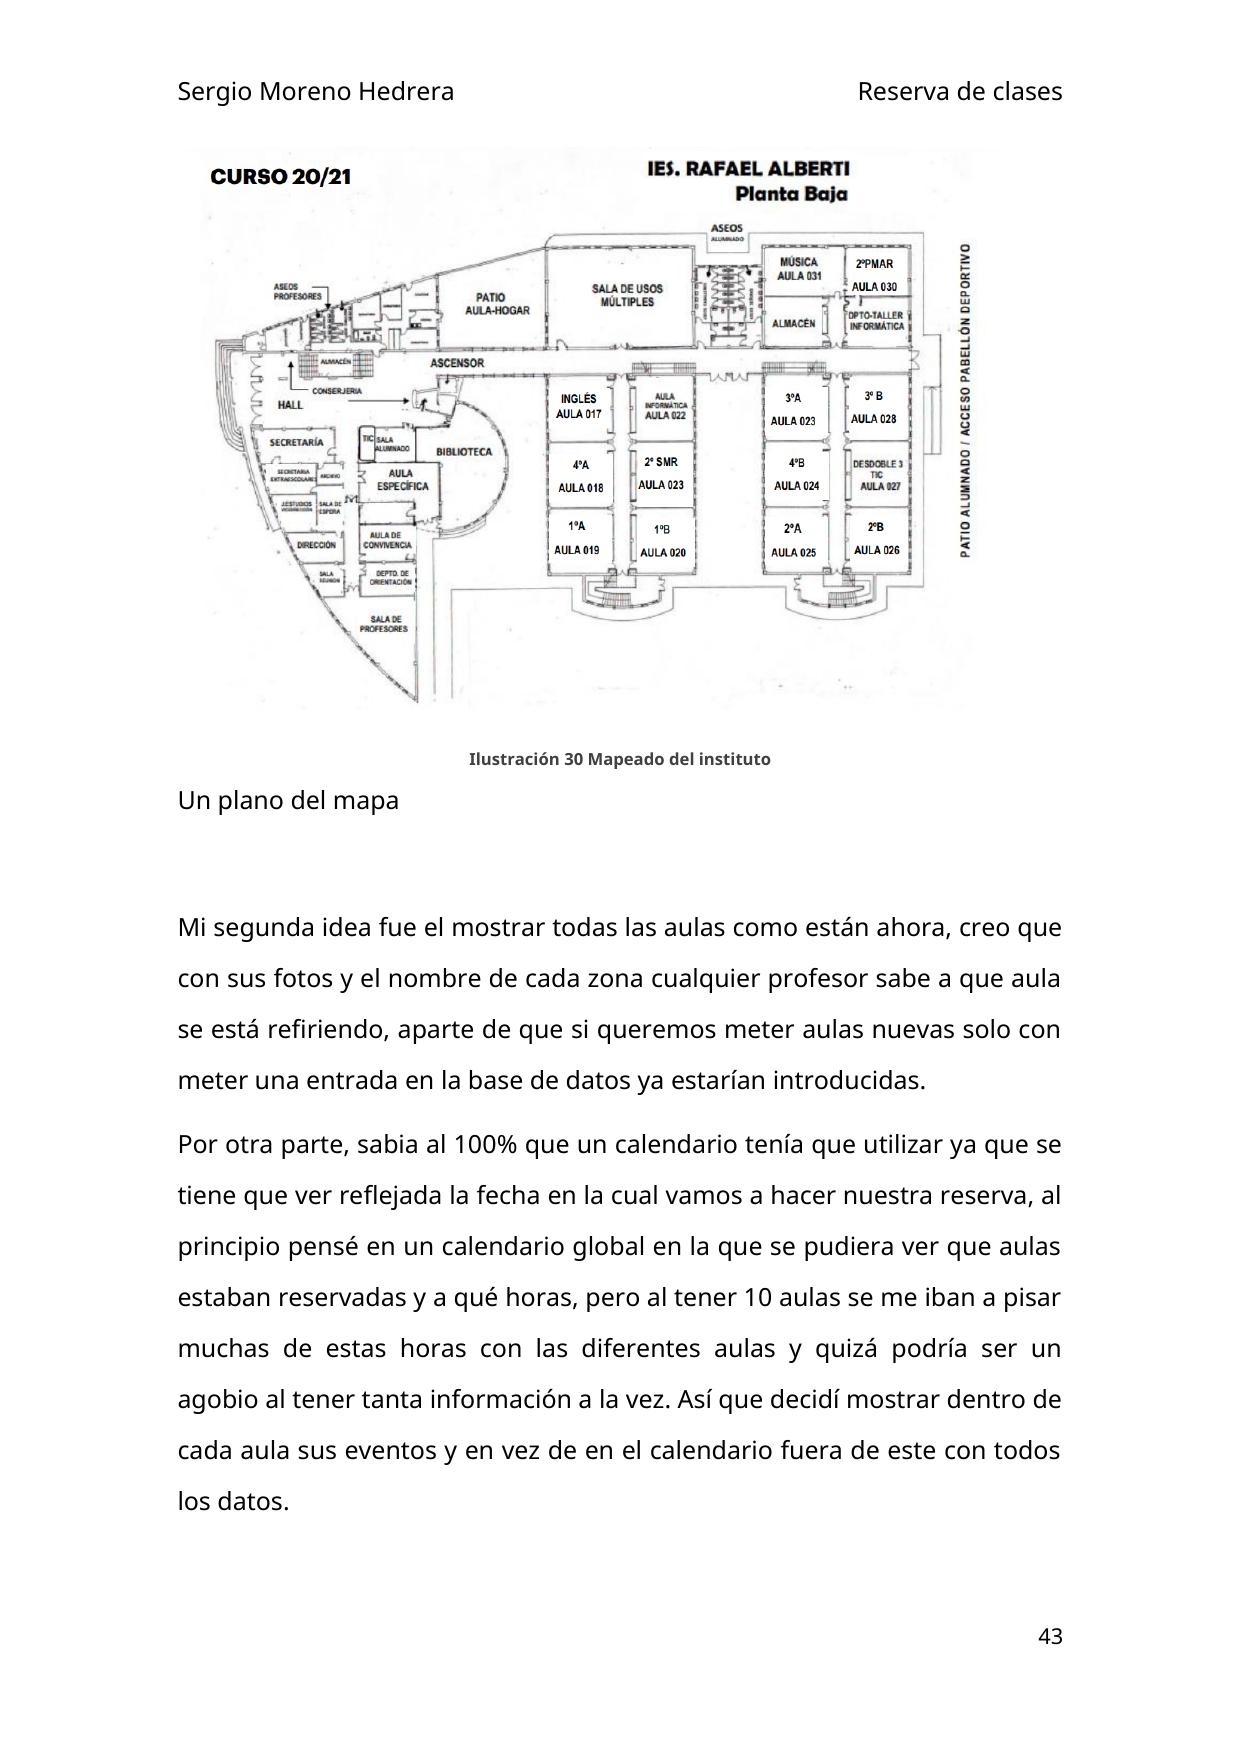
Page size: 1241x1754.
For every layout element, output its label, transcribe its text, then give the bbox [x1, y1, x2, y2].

picture [177, 147, 1016, 721]
text Mi segunda idea fue el mostrar todas las aulas como están ahora, creo que con sus fotos y el nombre de cada zona cualquier profesor sabe a que aula se está refiriendo, aparte de que si queremos meter aulas nuevas solo con meter una entrada en la base de datos ya estarían introducidas. [177, 910, 1063, 1097]
text Un plano del mapa [177, 783, 1063, 817]
text Por otra parte, sabia al 100% que un calendario tenía que utilizar ya que se tiene que ver reflejada la fecha en la cual vamos a hacer nuestra reserva, al principio pensé en un calendario global en la que se pudiera ver que aulas estaban reservadas y a qué horas, pero al tener 10 aulas se me iban a pisar muchas de estas horas con las diferentes aulas y quizá podría ser un agobio al tener tanta información a la vez. Así que decidí mostrar dentro de cada aula sus eventos y en vez de en el calendario fuera de este con todos los datos. [177, 1127, 1063, 1518]
text Ilustración 30 Mapeado del instituto [177, 748, 1063, 770]
